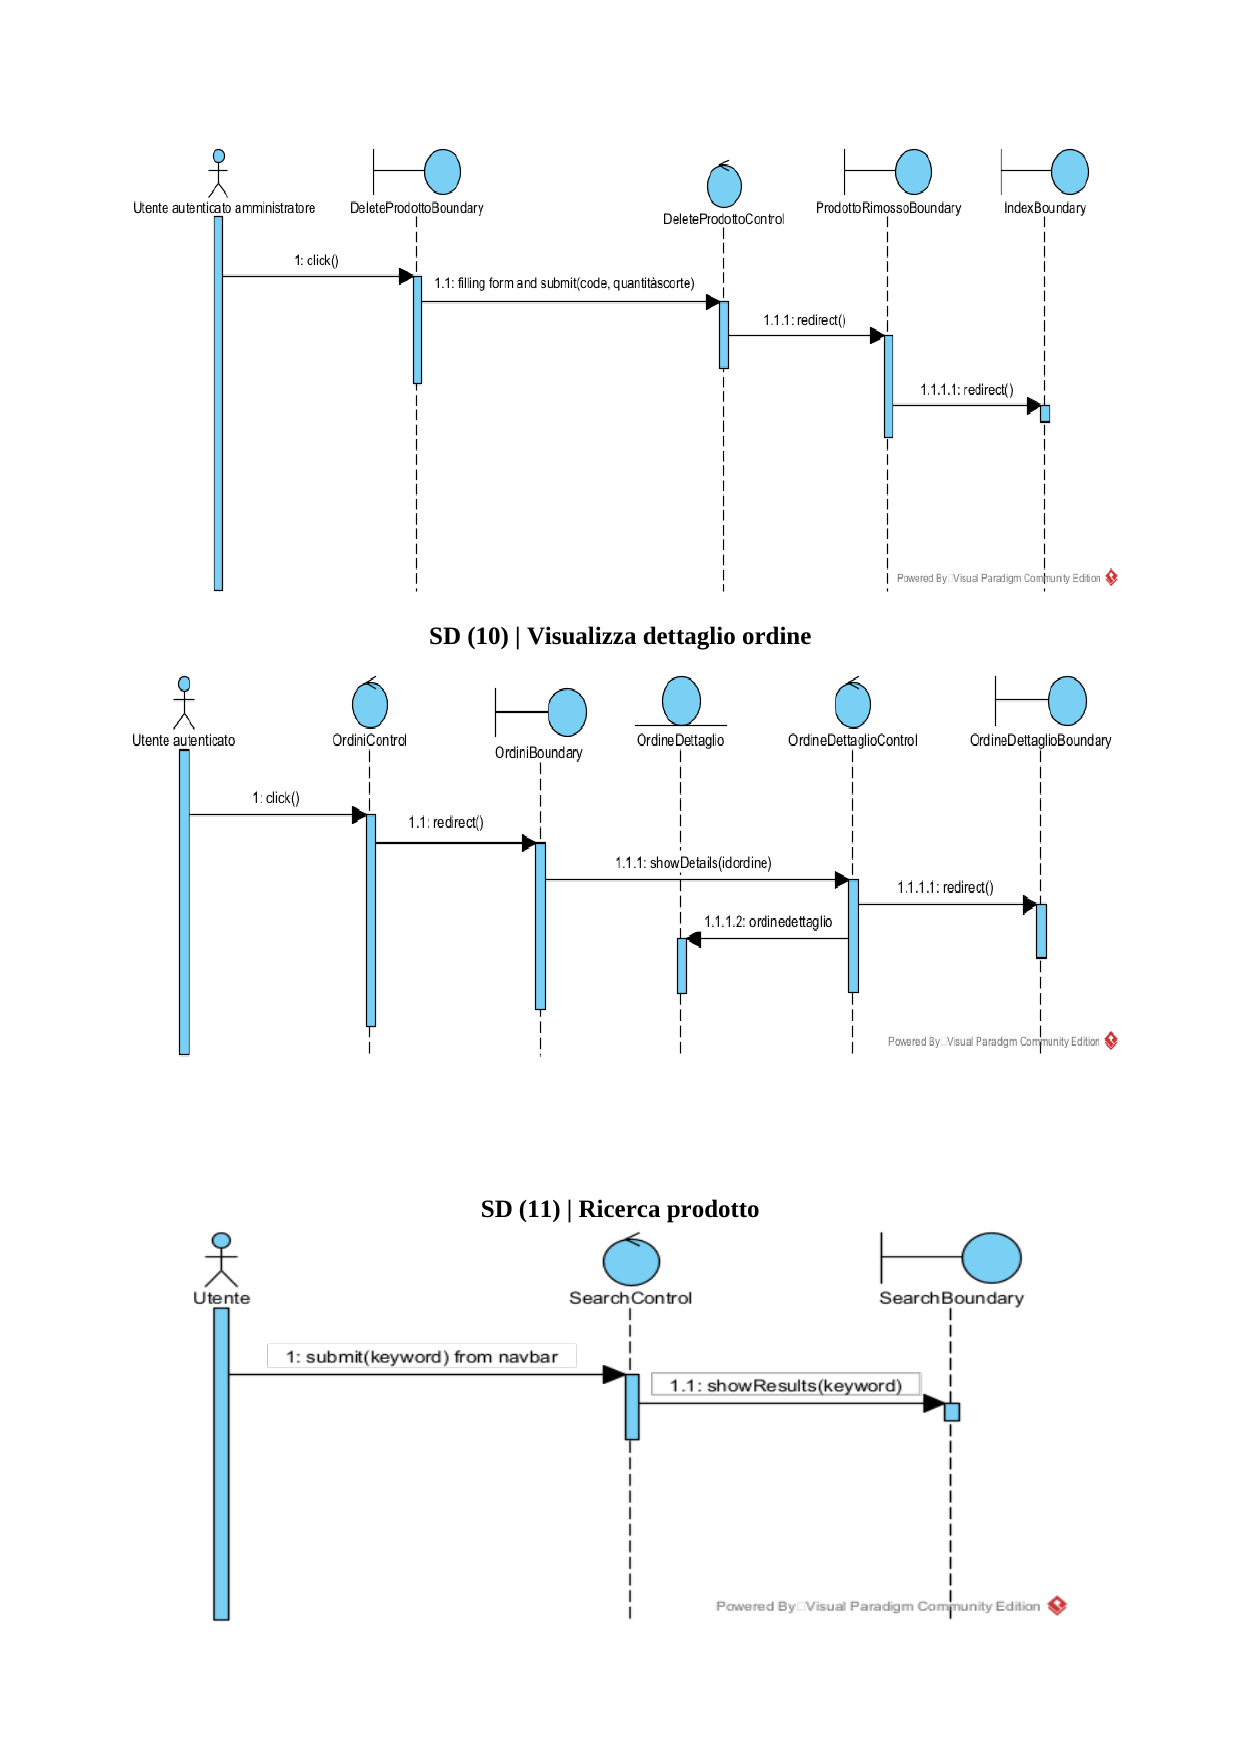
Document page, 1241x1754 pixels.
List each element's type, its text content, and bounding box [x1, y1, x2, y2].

picture [165, 1230, 1075, 1627]
picture [118, 147, 1122, 597]
text SD (10) | Visualizza dettaglio ordine [118, 621, 1122, 650]
picture [118, 675, 1122, 1062]
